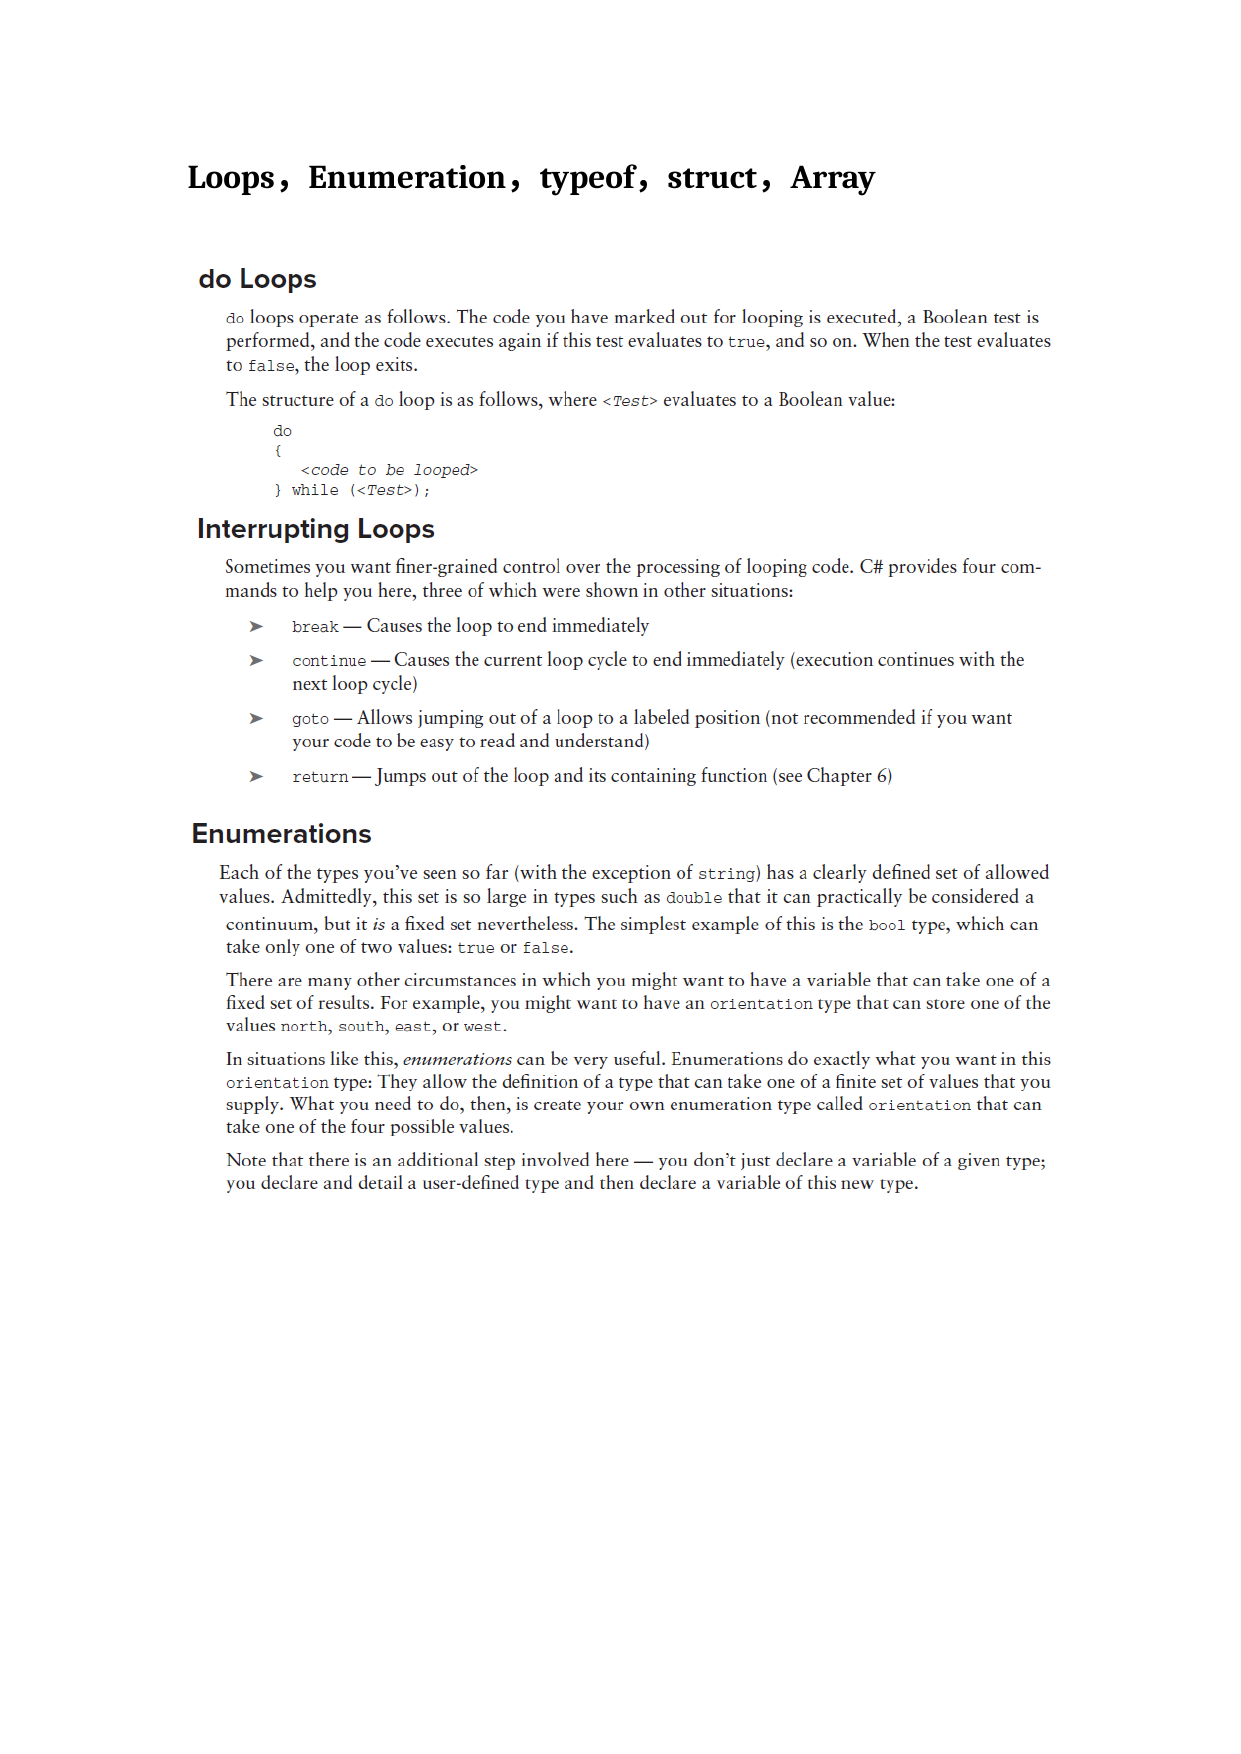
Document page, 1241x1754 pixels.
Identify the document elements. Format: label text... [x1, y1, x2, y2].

picture [187, 812, 1053, 1195]
subtitle Loops，Enumeration，typeof，struct，Array [187, 150, 1053, 198]
picture [187, 260, 1053, 792]
